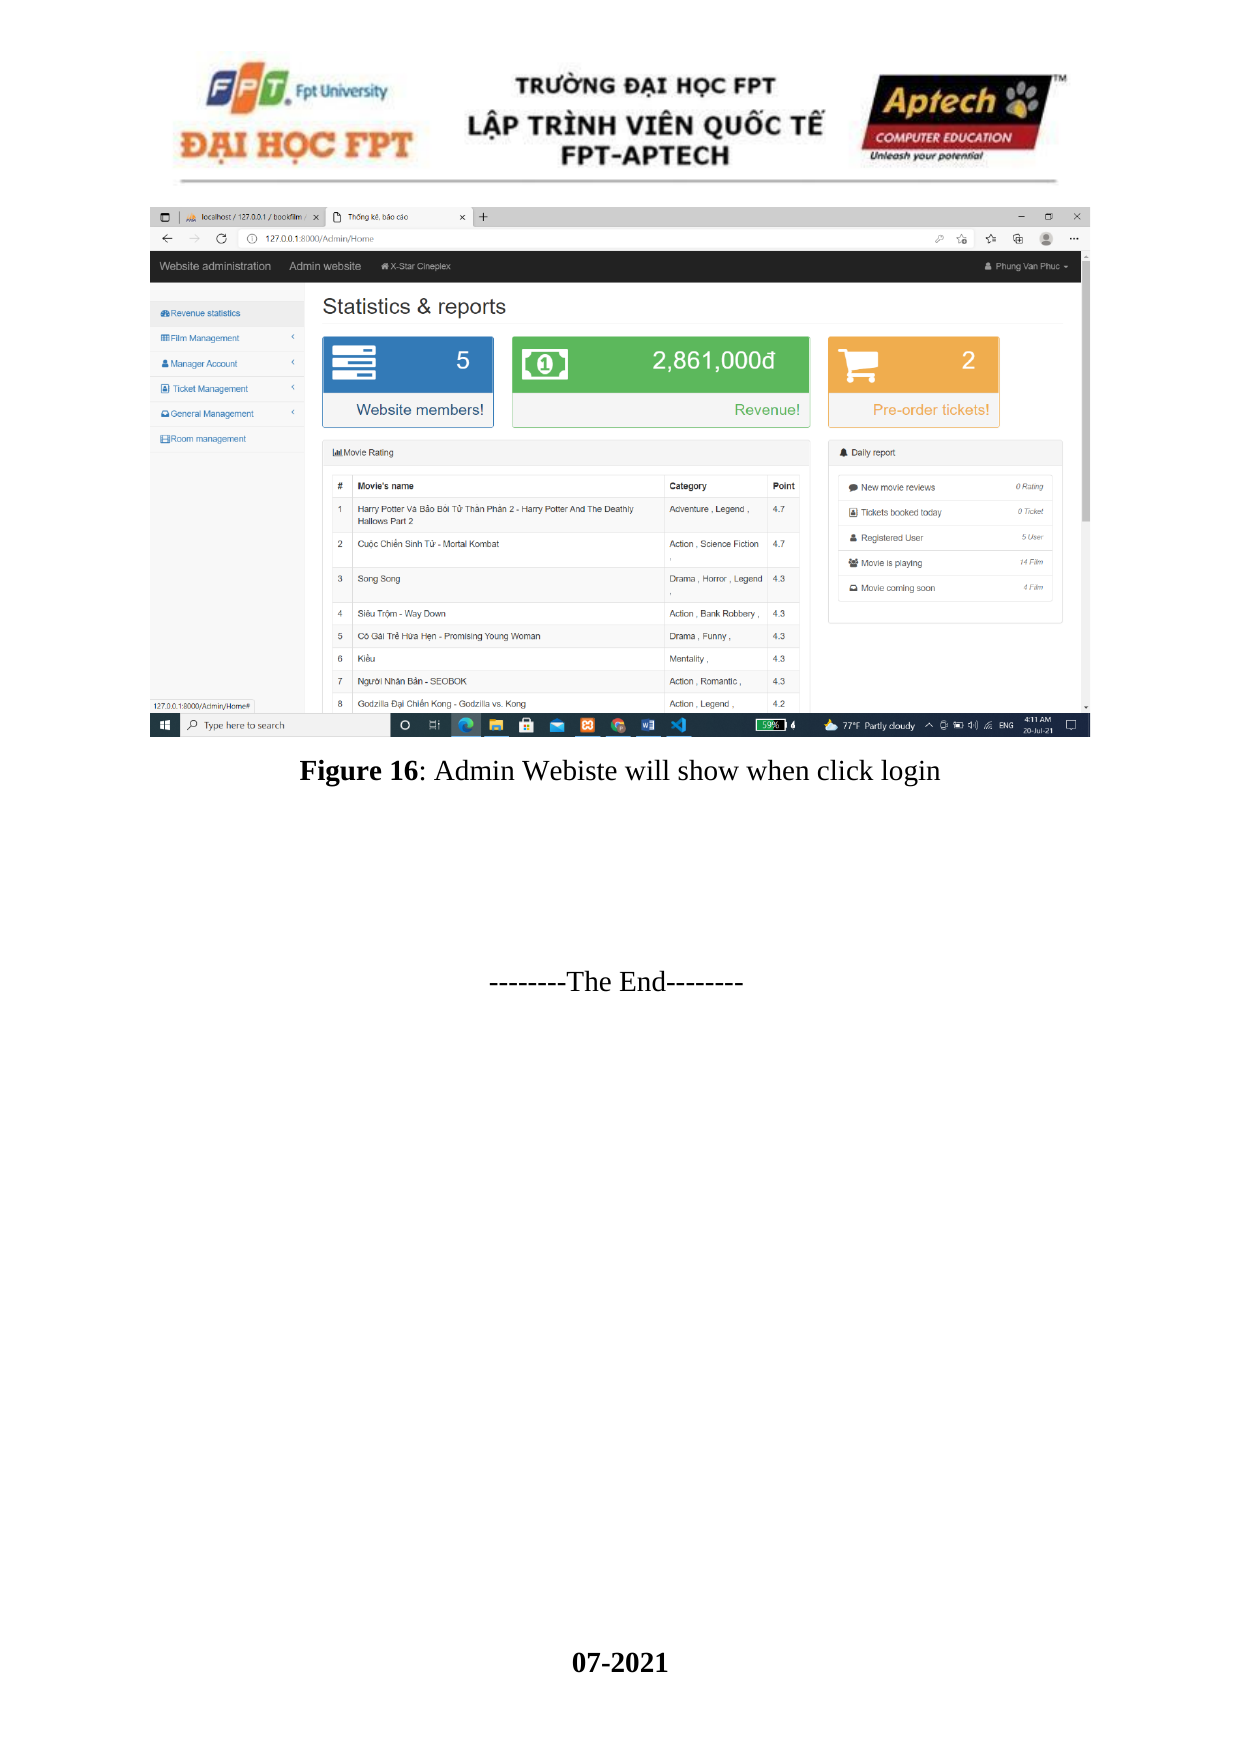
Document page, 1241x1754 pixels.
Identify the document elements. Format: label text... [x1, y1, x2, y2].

text --------The End-------- [150, 964, 1090, 998]
picture [150, 207, 1091, 737]
picture [150, 51, 1088, 186]
text Figure 16: Admin Webiste will show when click login [150, 753, 1090, 786]
